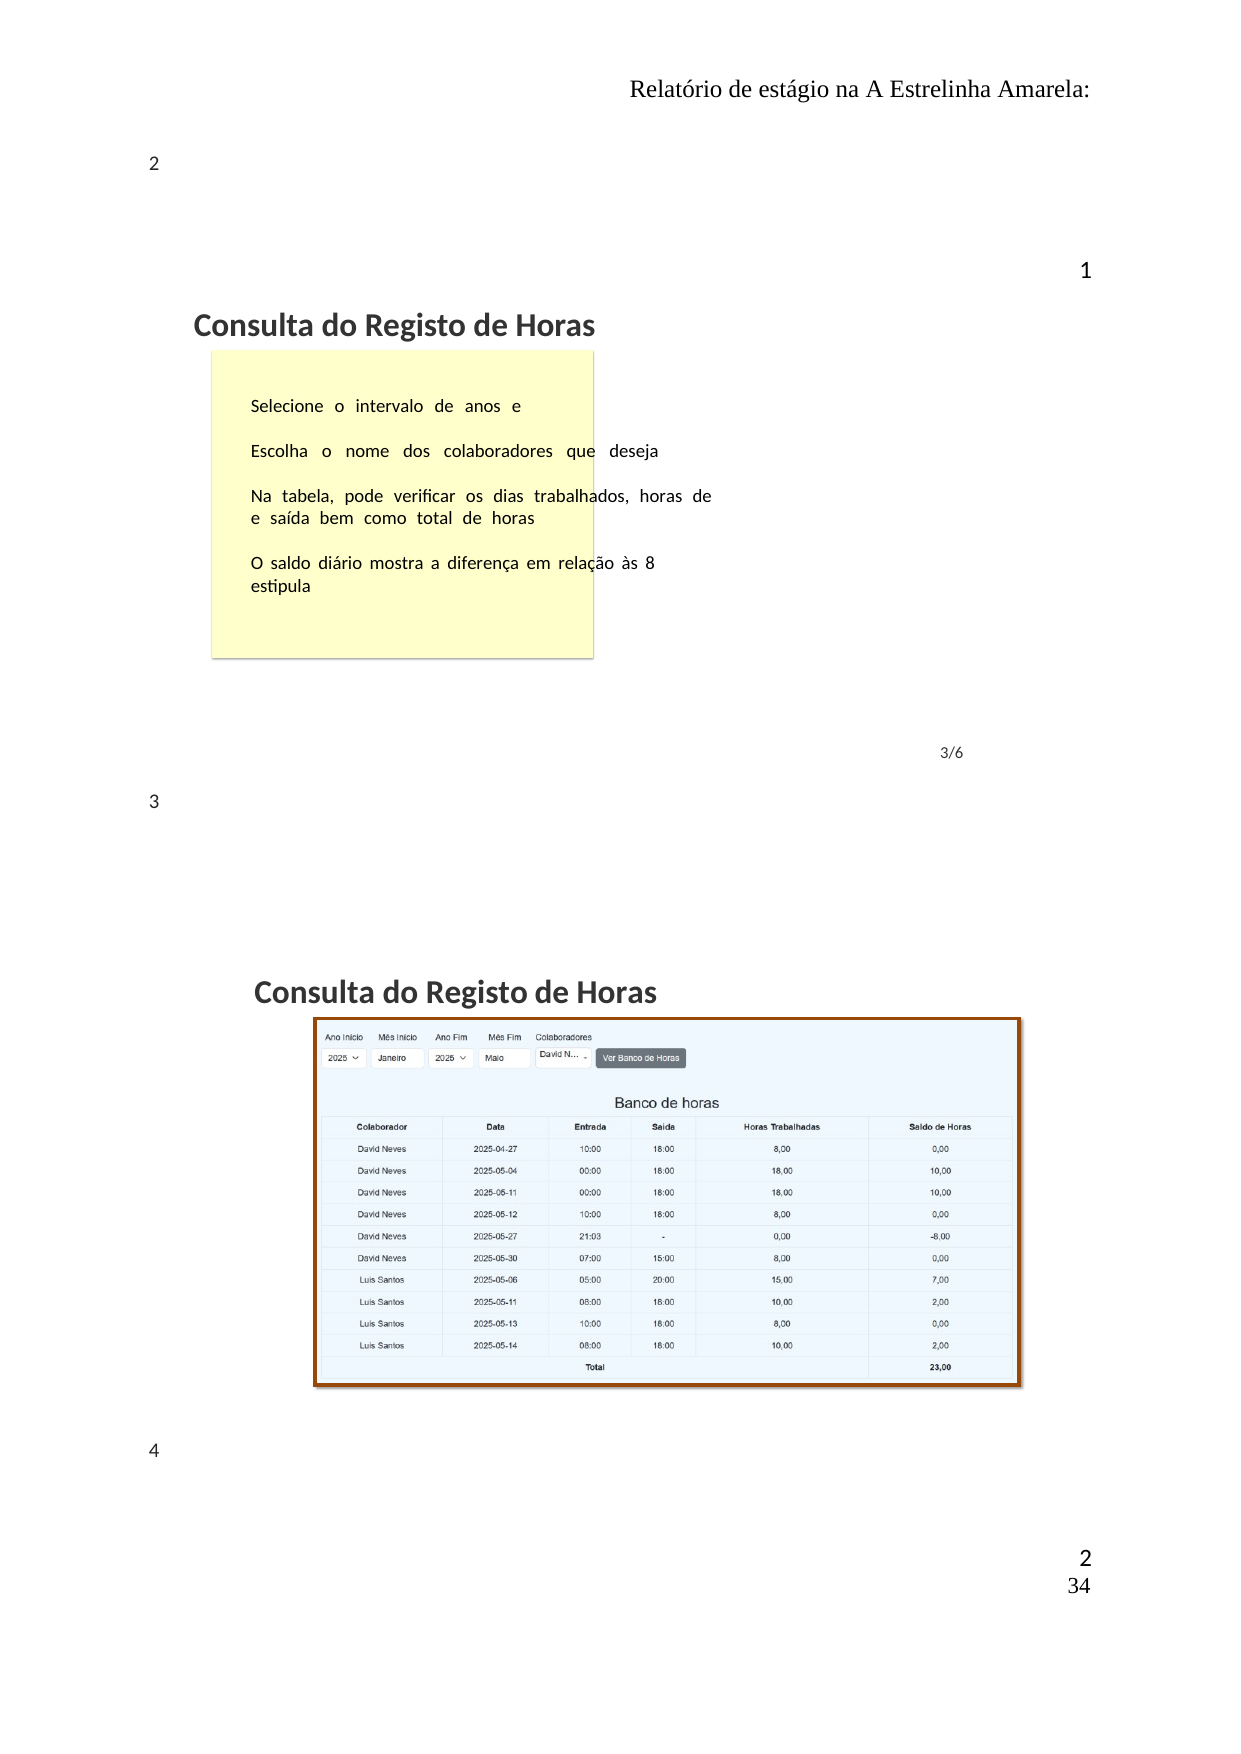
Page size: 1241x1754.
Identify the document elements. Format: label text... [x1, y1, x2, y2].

text 3 [148, 788, 1090, 814]
picture [311, 1014, 1027, 1393]
text 2 [148, 150, 1090, 175]
picture [209, 347, 596, 663]
text 4 [148, 1437, 1090, 1463]
subtitle Consulta do Registo de Horas [193, 304, 1090, 344]
text 3/6 [150, 742, 963, 763]
text 2 [150, 1542, 1092, 1572]
text 1 [150, 254, 1092, 285]
